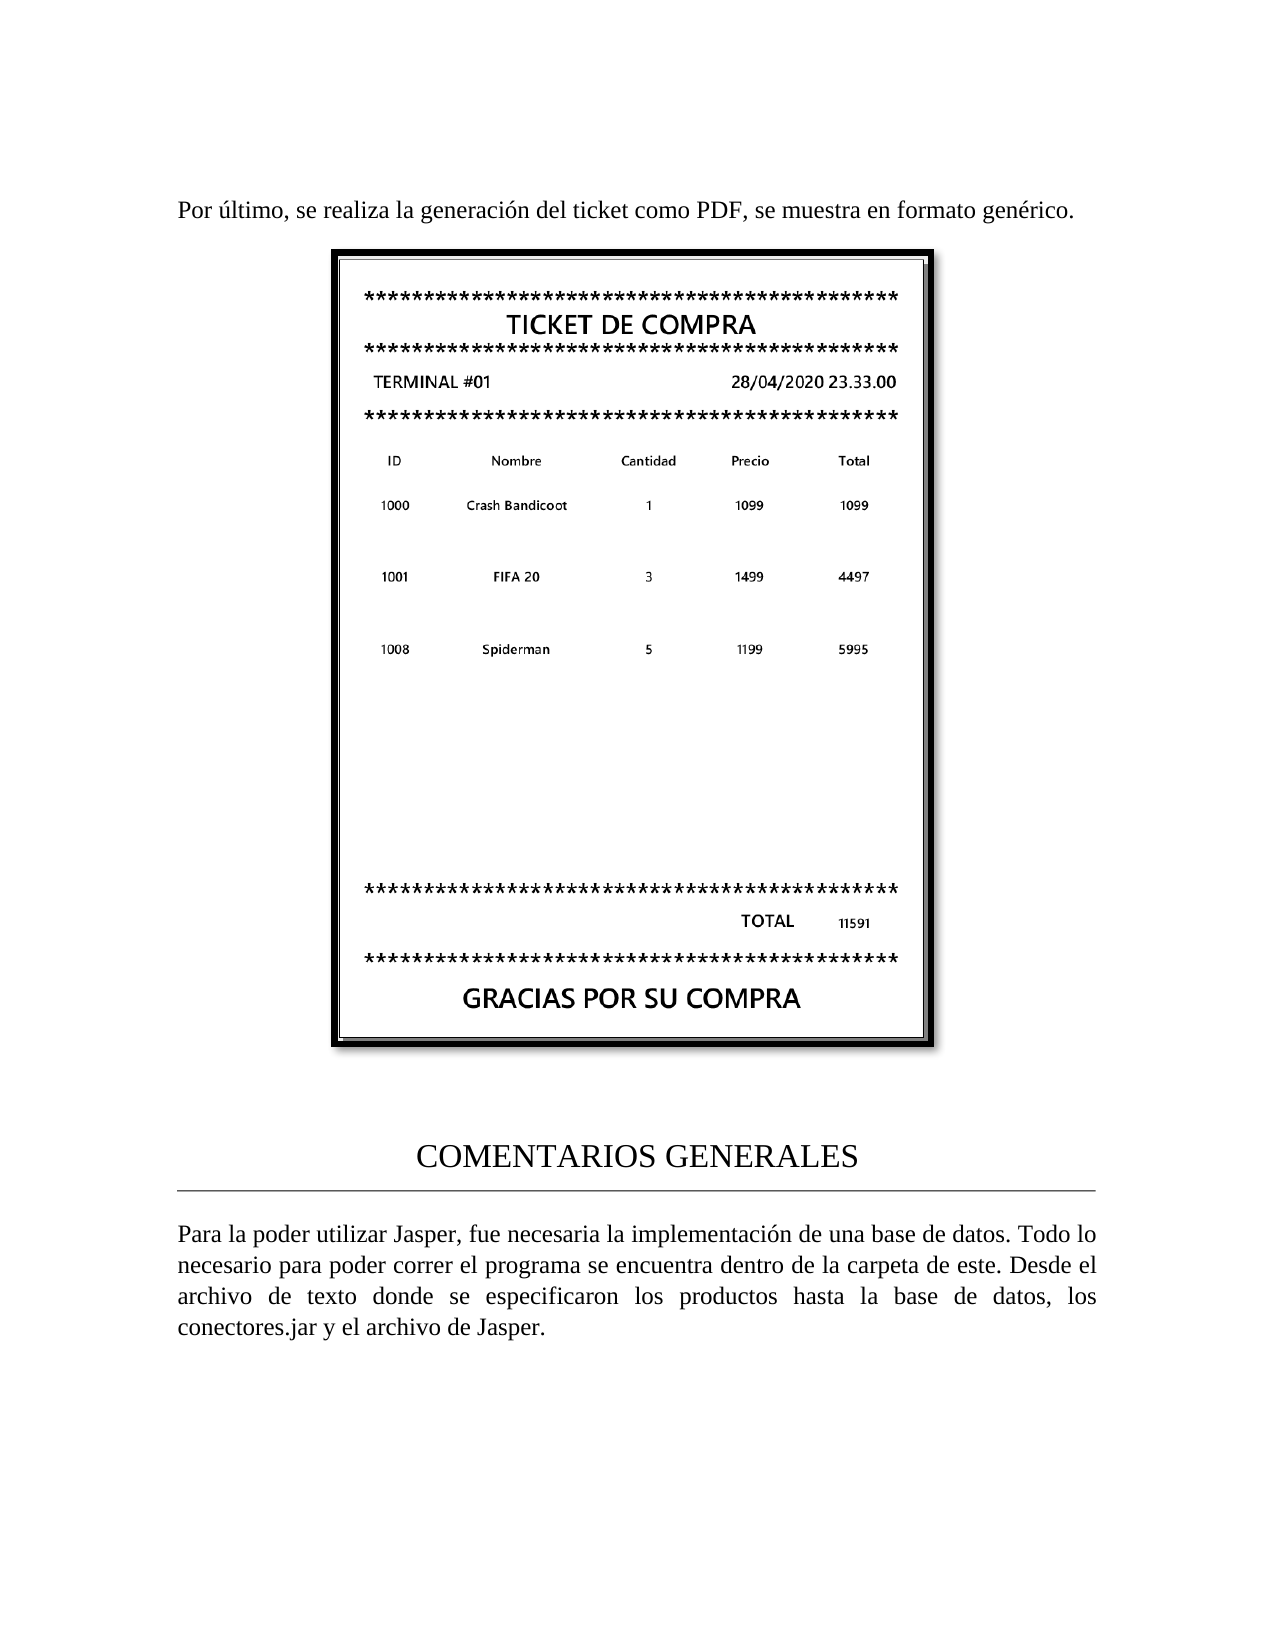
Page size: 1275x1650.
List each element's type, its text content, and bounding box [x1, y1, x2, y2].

picture [338, 256, 928, 1041]
text COMENTARIOS GENERALES [177, 1136, 1098, 1174]
text Para la poder utilizar Jasper, fue necesaria la implementación de una base de datos. Todo lo necesario para poder correr el programa se encuentra dentro de la carpeta de este. Desde el archivo de texto donde se especificaron los productos hasta la base de datos, los conectores.jar y el archivo de Jasper. [177, 1219, 1098, 1341]
text Por último, se realiza la generación del ticket como PDF, se muestra en formato genérico. [177, 195, 1098, 224]
